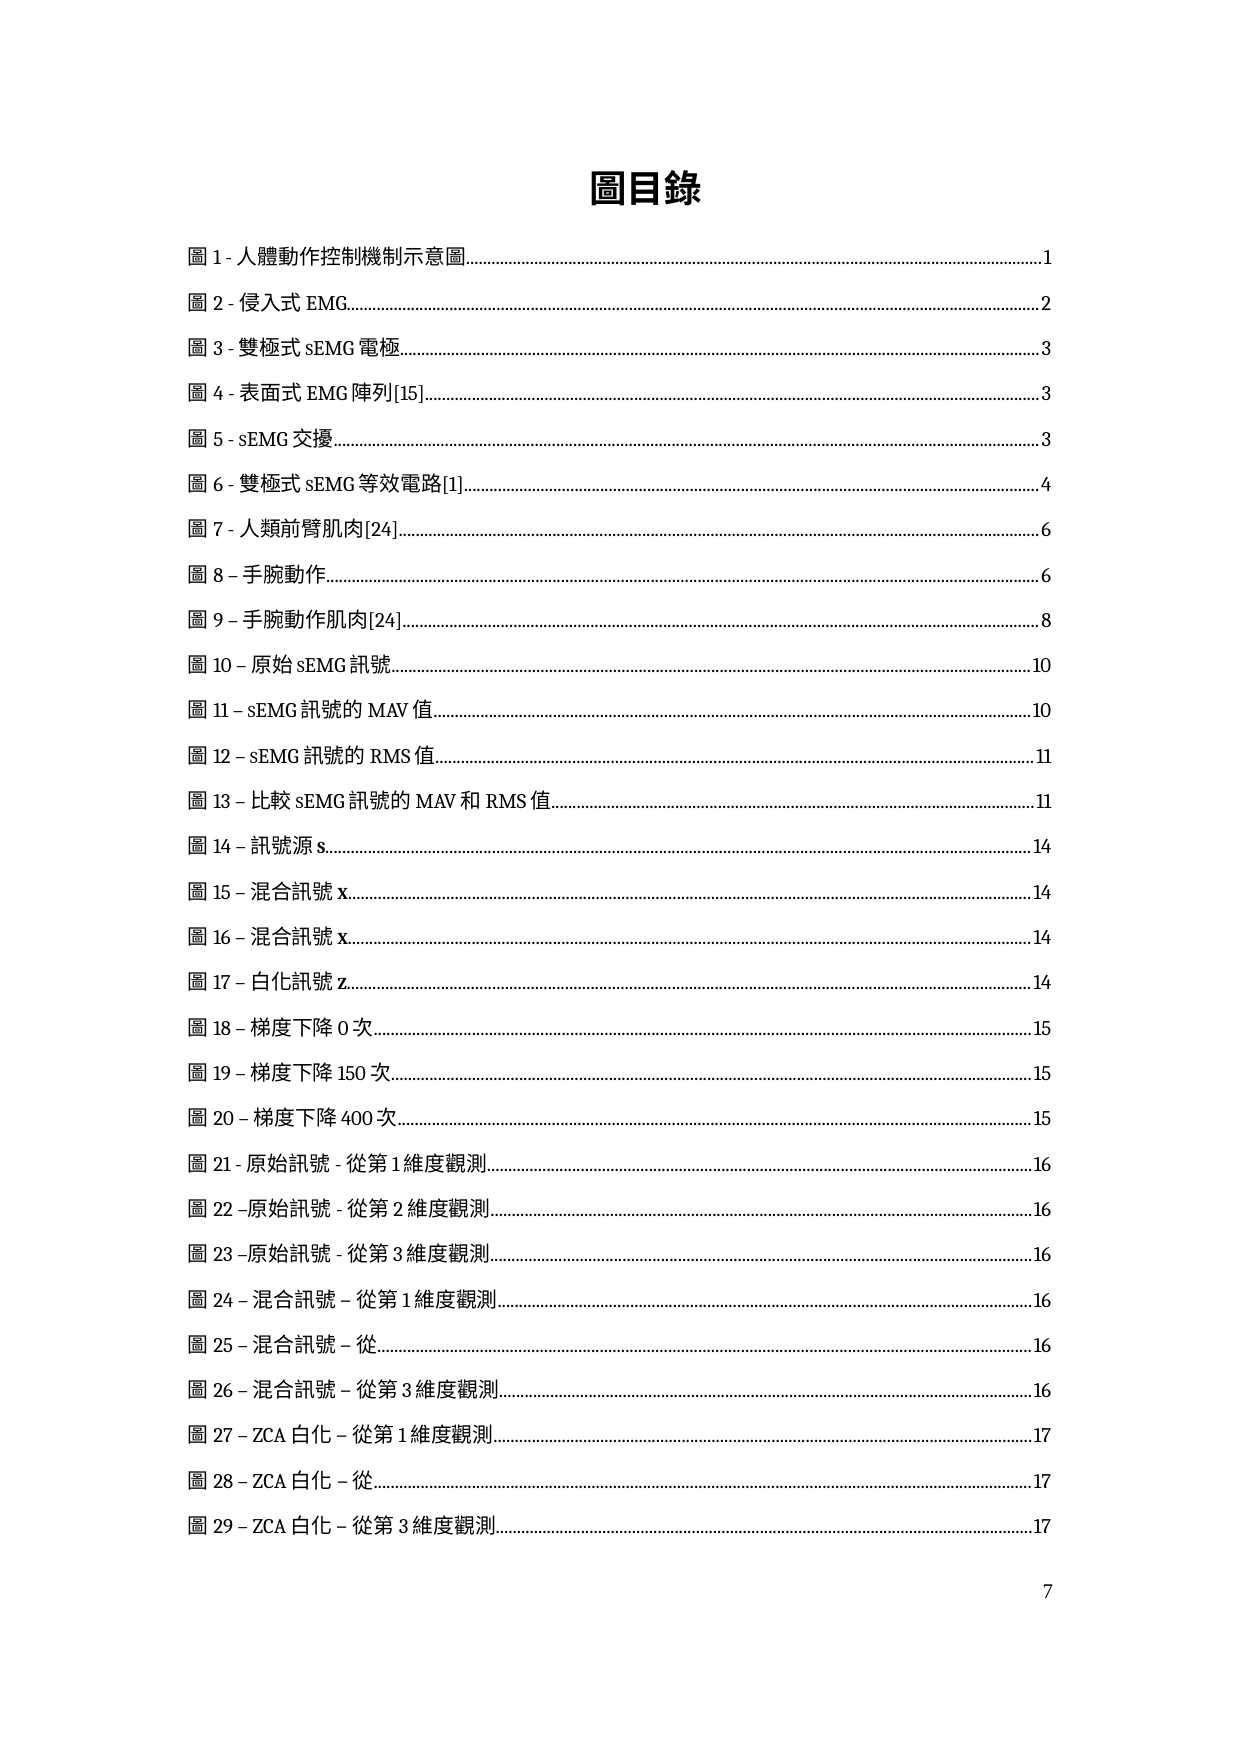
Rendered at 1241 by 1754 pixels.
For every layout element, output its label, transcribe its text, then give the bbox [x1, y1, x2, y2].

text 圖 2 - 侵入式EMG 2 [187, 286, 1053, 316]
text 圖 12 – sEMG訊號的RMS值 11 [187, 739, 1053, 769]
text 圖 21 - 原始訊號 - 從第1維度觀測 16 [187, 1147, 1053, 1177]
text 圖 3 - 雙極式sEMG電極 3 [187, 331, 1053, 361]
text 圖 20 – 梯度下降400次 15 [187, 1102, 1053, 1132]
title 圖目錄 [232, 159, 1053, 213]
text 圖 19 – 梯度下降150次 15 [187, 1056, 1053, 1086]
text 圖 14 – 訊號源s 14 [187, 830, 1053, 860]
text 圖 18 – 梯度下降0次 15 [187, 1011, 1053, 1041]
text 圖 24 – 混合訊號 – 從第1維度觀測 16 [187, 1283, 1053, 1313]
text 圖 16 – 混合訊號x 14 [187, 920, 1053, 951]
text 圖 25 – 混合訊號 – 從 16 [187, 1328, 1053, 1358]
text 圖 10 – 原始sEMG訊號 10 [187, 648, 1053, 679]
text 圖 4 - 表面式EMG陣列[15] 3 [187, 377, 1053, 407]
text 圖 1 - 人體動作控制機制示意圖 1 [187, 241, 1053, 271]
text 圖 13 – 比較sEMG訊號的MAV和RMS值 11 [187, 784, 1053, 814]
text 圖 28 – ZCA白化 – 從 17 [187, 1464, 1053, 1494]
text 圖 6 - 雙極式sEMG等效電路[1] 4 [187, 467, 1053, 497]
text 圖 17 – 白化訊號z 14 [187, 966, 1053, 996]
text 圖 11 – sEMG訊號的MAV值 10 [187, 694, 1053, 724]
text 圖 26 – 混合訊號 – 從第3維度觀測 16 [187, 1373, 1053, 1404]
text 圖 27 – ZCA白化 – 從第1維度觀測 17 [187, 1419, 1053, 1449]
text 圖 8 – 手腕動作 6 [187, 558, 1053, 588]
text 圖 15 – 混合訊號x 14 [187, 875, 1053, 905]
text 圖 5 - sEMG交擾 3 [187, 422, 1053, 452]
text 圖 23 –原始訊號 - 從第3維度觀測 16 [187, 1237, 1053, 1268]
text 圖 22 –原始訊號 - 從第2維度觀測 16 [187, 1192, 1053, 1222]
text 圖 7 - 人類前臂肌肉[24] 6 [187, 512, 1053, 543]
text 圖 9 – 手腕動作肌肉[24] 8 [187, 603, 1053, 633]
text 圖 29 – ZCA白化 – 從第3維度觀測 17 [187, 1509, 1053, 1539]
